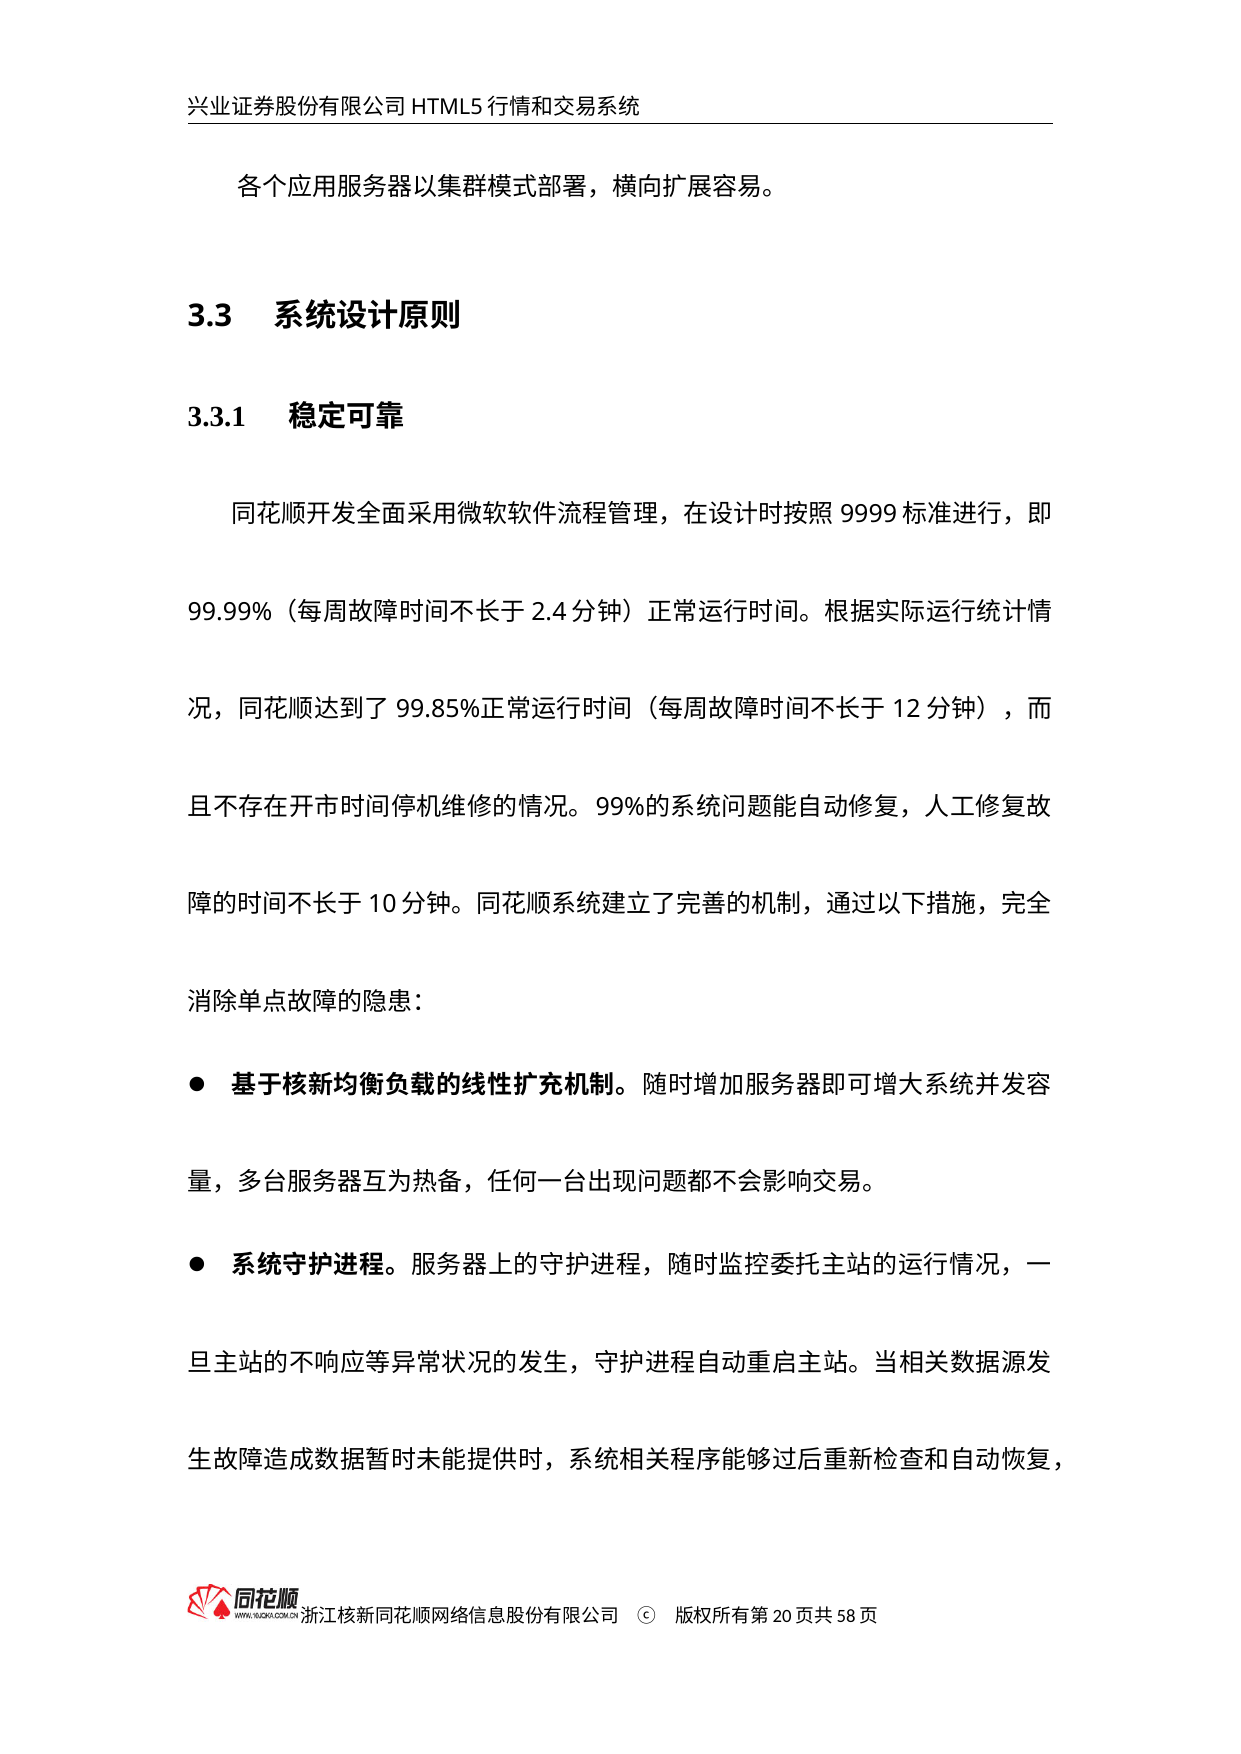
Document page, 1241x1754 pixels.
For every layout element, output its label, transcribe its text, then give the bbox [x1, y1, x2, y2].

subtitle 系统设计原则 [187, 281, 1053, 346]
picture [187, 1584, 300, 1623]
list 系统守护进程。服务器上的守护进程，随时监控委托主站的运行情况，一旦主站的不响应等异常状况的发生，守护进程自动重启主站。当相关数据源发生故障造成数据暂时未能提供时，系统相关程序能够过后重新检查和自动恢复，也提供人工重新采集或重新计算的功能。 [187, 1231, 1053, 1491]
subtitle 稳定可靠 [187, 381, 1053, 446]
text 各个应用服务器以集群模式部署，横向扩展容易。 [187, 152, 1053, 217]
list 同花顺开发全面采用微软软件流程管理，在设计时按照9999标准进行，即99.99%（每周故障时间不长于2.4分钟）正常运行时间。根据实际运行统计情况，同花顺达到了99.85%正常运行时间（每周故障时间不长于12分钟），而且不存在开市时间停机维修的情况。99%的系统问题能自动修复，人工修复故障的时间不长于10分钟。同花顺系统建立了完善的机制，通过以下措施，完全消除单点故障的隐患： [187, 479, 1053, 1032]
list 基于核新均衡负载的线性扩充机制。随时增加服务器即可增大系统并发容量，多台服务器互为热备，任何一台出现问题都不会影响交易。 [187, 1050, 1053, 1212]
